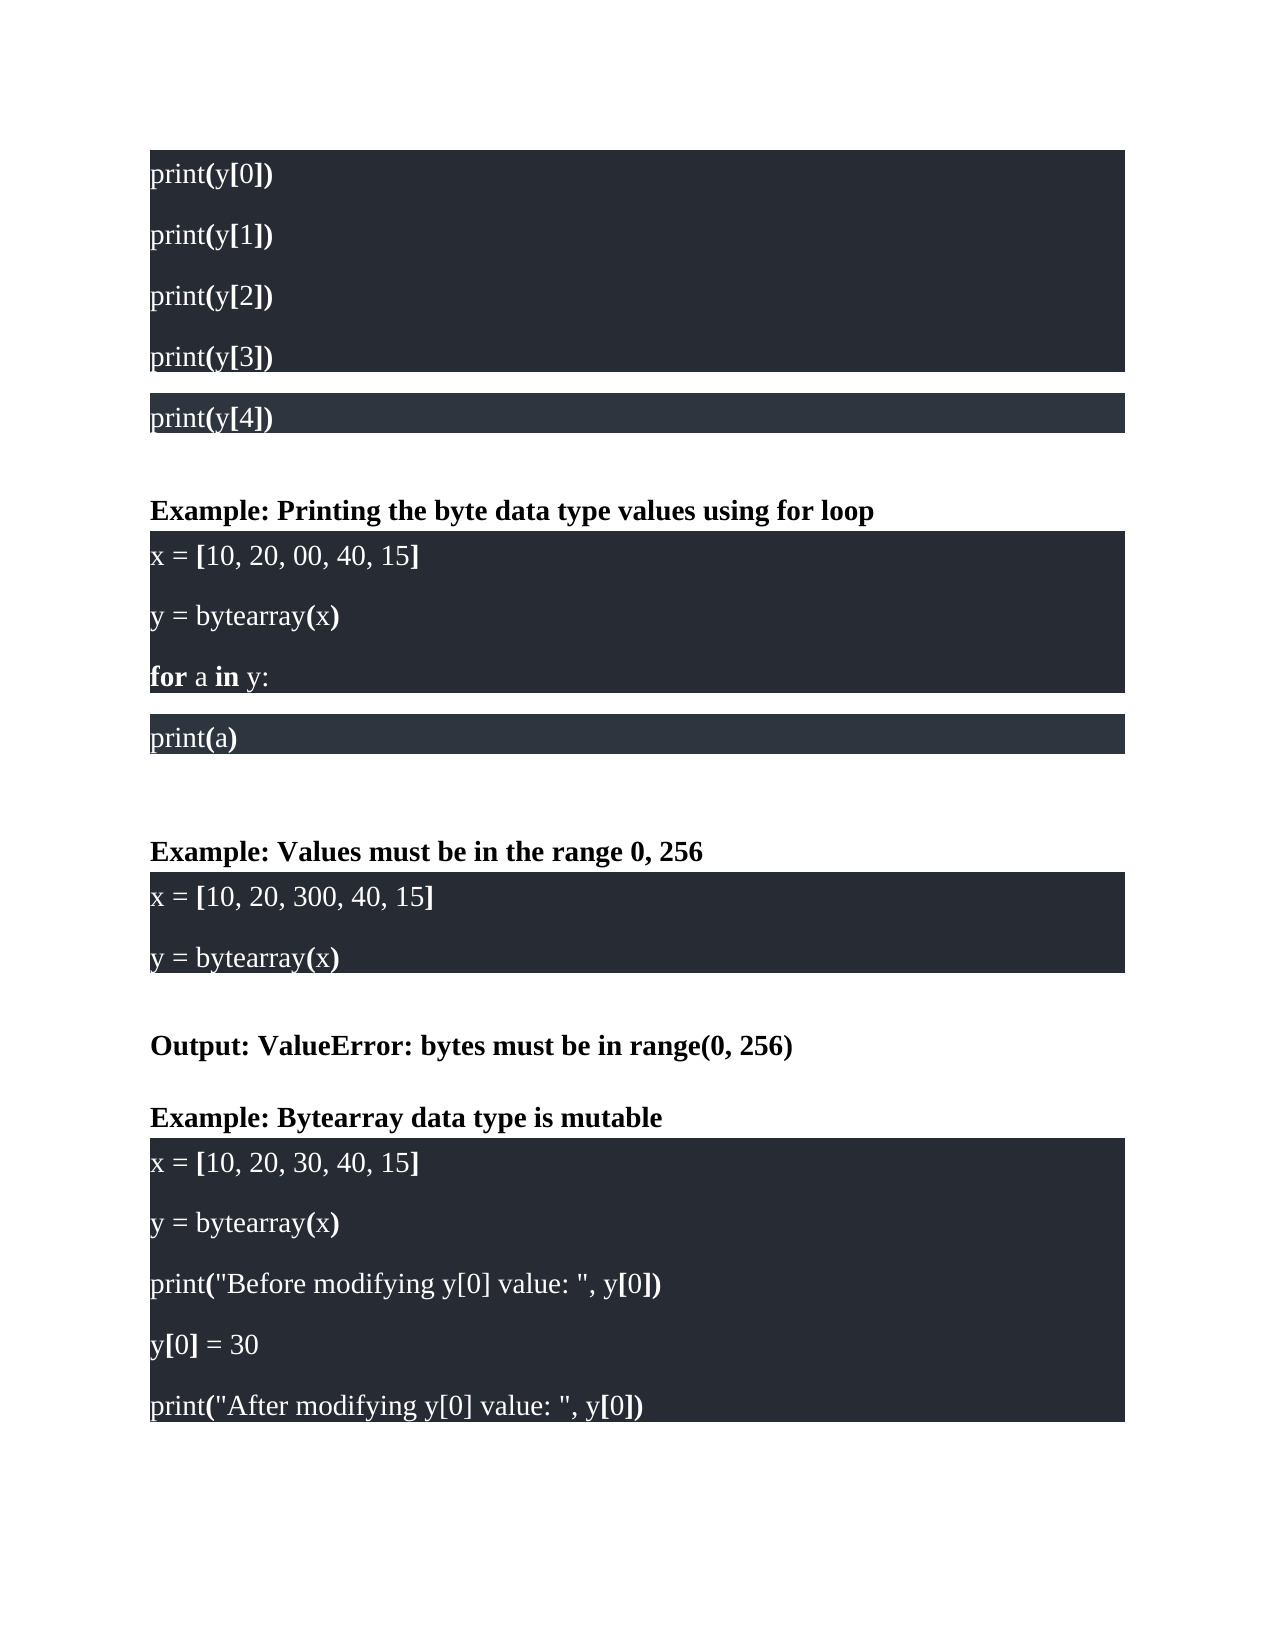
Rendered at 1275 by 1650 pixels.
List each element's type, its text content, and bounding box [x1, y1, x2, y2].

text y = bytearray(x) [150, 592, 1125, 632]
text print(y[4]) [150, 393, 1125, 433]
text for a in y: [150, 653, 1125, 693]
subtitle Example: Printing the byte data type values using for loop [150, 493, 1125, 526]
subtitle Example: Bytearray data type is mutable [150, 1100, 1125, 1133]
text print(y[1]) [150, 211, 1125, 251]
text x = [10, 20, 00, 40, 15] [150, 531, 1125, 571]
text y = bytearray(x) [150, 933, 1125, 973]
text print("Before modifying y[0] value: ", y[0]) [150, 1260, 1125, 1300]
text print(y[2]) [150, 272, 1125, 312]
text x = [10, 20, 300, 40, 15] [150, 872, 1125, 912]
subtitle Example: Values must be in the range 0, 256 [150, 834, 1125, 867]
text y[0] = 30 [150, 1321, 1125, 1361]
text print(y[0]) [150, 150, 1125, 190]
text print(y[3]) [150, 332, 1125, 372]
text Output: ValueError: bytes must be in range(0, 256) [150, 1028, 1125, 1061]
text print(a) [150, 714, 1125, 754]
text y = bytearray(x) [150, 1199, 1125, 1239]
text print("After modifying y[0] value: ", y[0]) [150, 1382, 1125, 1422]
text x = [10, 20, 30, 40, 15] [150, 1138, 1125, 1178]
